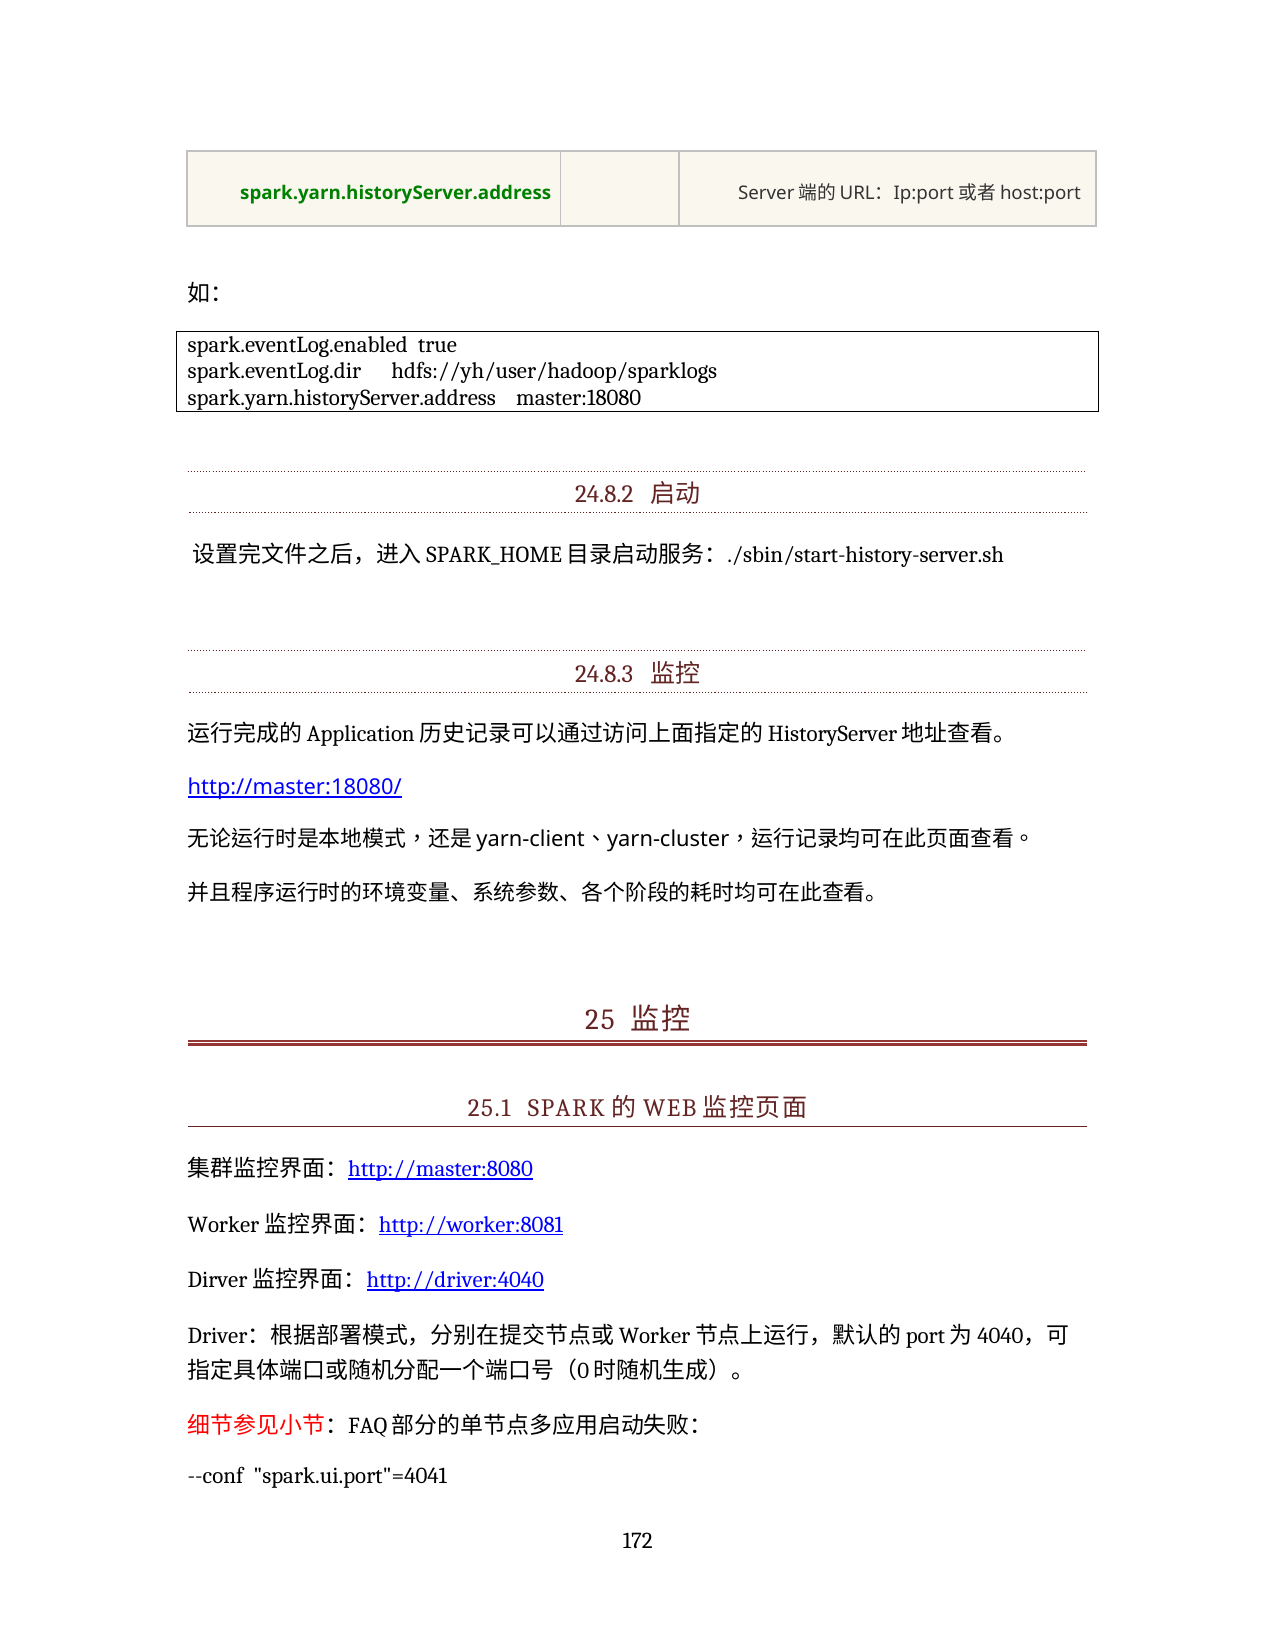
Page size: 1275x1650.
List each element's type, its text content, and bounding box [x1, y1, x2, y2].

text Driver：根据部署模式，分别在提交节点或Worker节点上运行，默认的port为4040，可指定具体端口或随机分配一个端口号（0时随机生成）。 [187, 1317, 1087, 1385]
text 无论运行时是本地模式，还是yarn-client、yarn-cluster，运行记录均可在此页面查看。 [187, 823, 1087, 853]
table_cell spark.yarn.historyServer.address [188, 152, 560, 225]
text 设置完文件之后，进入SPARK_HOME目录启动服务：./sbin/start-history-server.sh [187, 536, 1087, 569]
table_header spark.eventLog.enabled true spark.eventLog.dir hdfs://yh/user/hadoop/sparklogs spark.yarn.historyServer.address master:18080 [177, 332, 1098, 411]
text Worker 监控界面：http://worker:8081 [187, 1205, 1087, 1239]
text 集群监控界面：http://master:8080 [187, 1150, 1087, 1183]
table_cell Server端的URL：Ip:port 或者host:port [680, 152, 1095, 225]
text 运行完成的Application历史记录可以通过访问上面指定的HistoryServer地址查看。 [187, 715, 1087, 748]
text 并且程序运行时的环境变量、系统参数、各个阶段的耗时均可在此查看。 [187, 875, 1087, 907]
table_cell [561, 152, 678, 225]
text http://master:18080/ [187, 771, 1087, 801]
subtitle Spark的Web监控页面 [187, 1090, 1087, 1127]
text Dirver监控界面：http://driver:4040 [187, 1261, 1087, 1294]
text 如： [187, 275, 1087, 308]
text 细节参见小节：FAQ部分的单节点多应用启动失败： [187, 1407, 1087, 1440]
subtitle 监控 [187, 998, 1087, 1046]
subtitle 启动 [187, 471, 1087, 513]
subtitle 监控 [187, 650, 1087, 693]
text --conf "spark.ui.port"=4041 [187, 1463, 1087, 1489]
